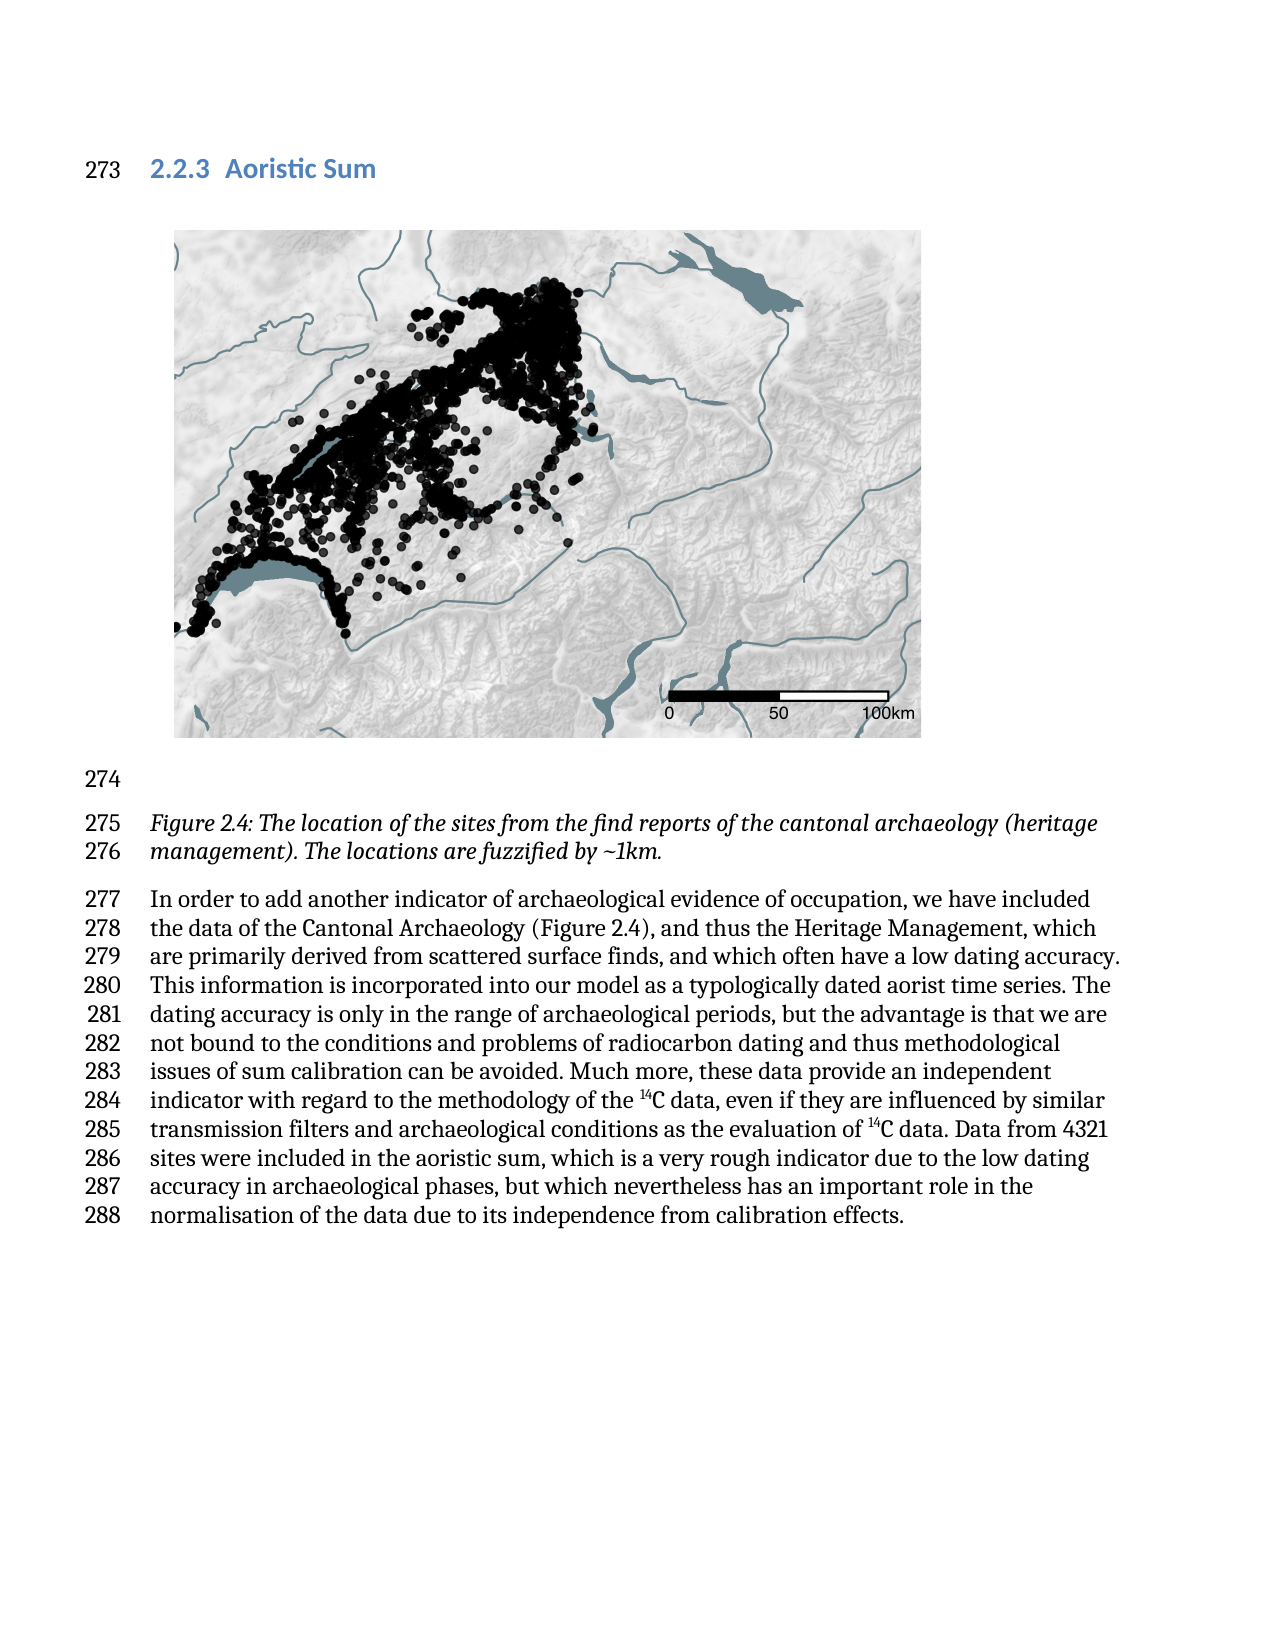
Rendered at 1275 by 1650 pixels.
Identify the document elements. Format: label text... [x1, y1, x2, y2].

text Figure 2.4: The location of the sites from the find reports of the cantonal archaeology (heritage management). The locations are fuzzified by ~1km. [150, 808, 1125, 866]
picture [168, 185, 922, 788]
subtitle 2.2.3 Aoristic Sum [150, 150, 1125, 186]
text In order to add another indicator of archaeological evidence of occupation, we have included the data of the Cantonal Archaeology (Figure 2.4), and thus the Heritage Management, which are primarily derived from scattered surface finds, and which often have a low dating accuracy. This information is incorporated into our model as a typologically dated aorist time series. The dating accuracy is only in the range of archaeological periods, but the advantage is that we are not bound to the conditions and problems of radiocarbon dating and thus methodological issues of sum calibration can be avoided. Much more, these data provide an independent indicator with regard to the methodology of the 14C data, even if they are influenced by similar transmission filters and archaeological conditions as the evaluation of 14C data. Data from 4321 sites were included in the aoristic sum, which is a very rough indicator due to the low dating accuracy in archaeological phases, but which nevertheless has an important role in the normalisation of the data due to its independence from calibration effects. [150, 885, 1125, 1230]
